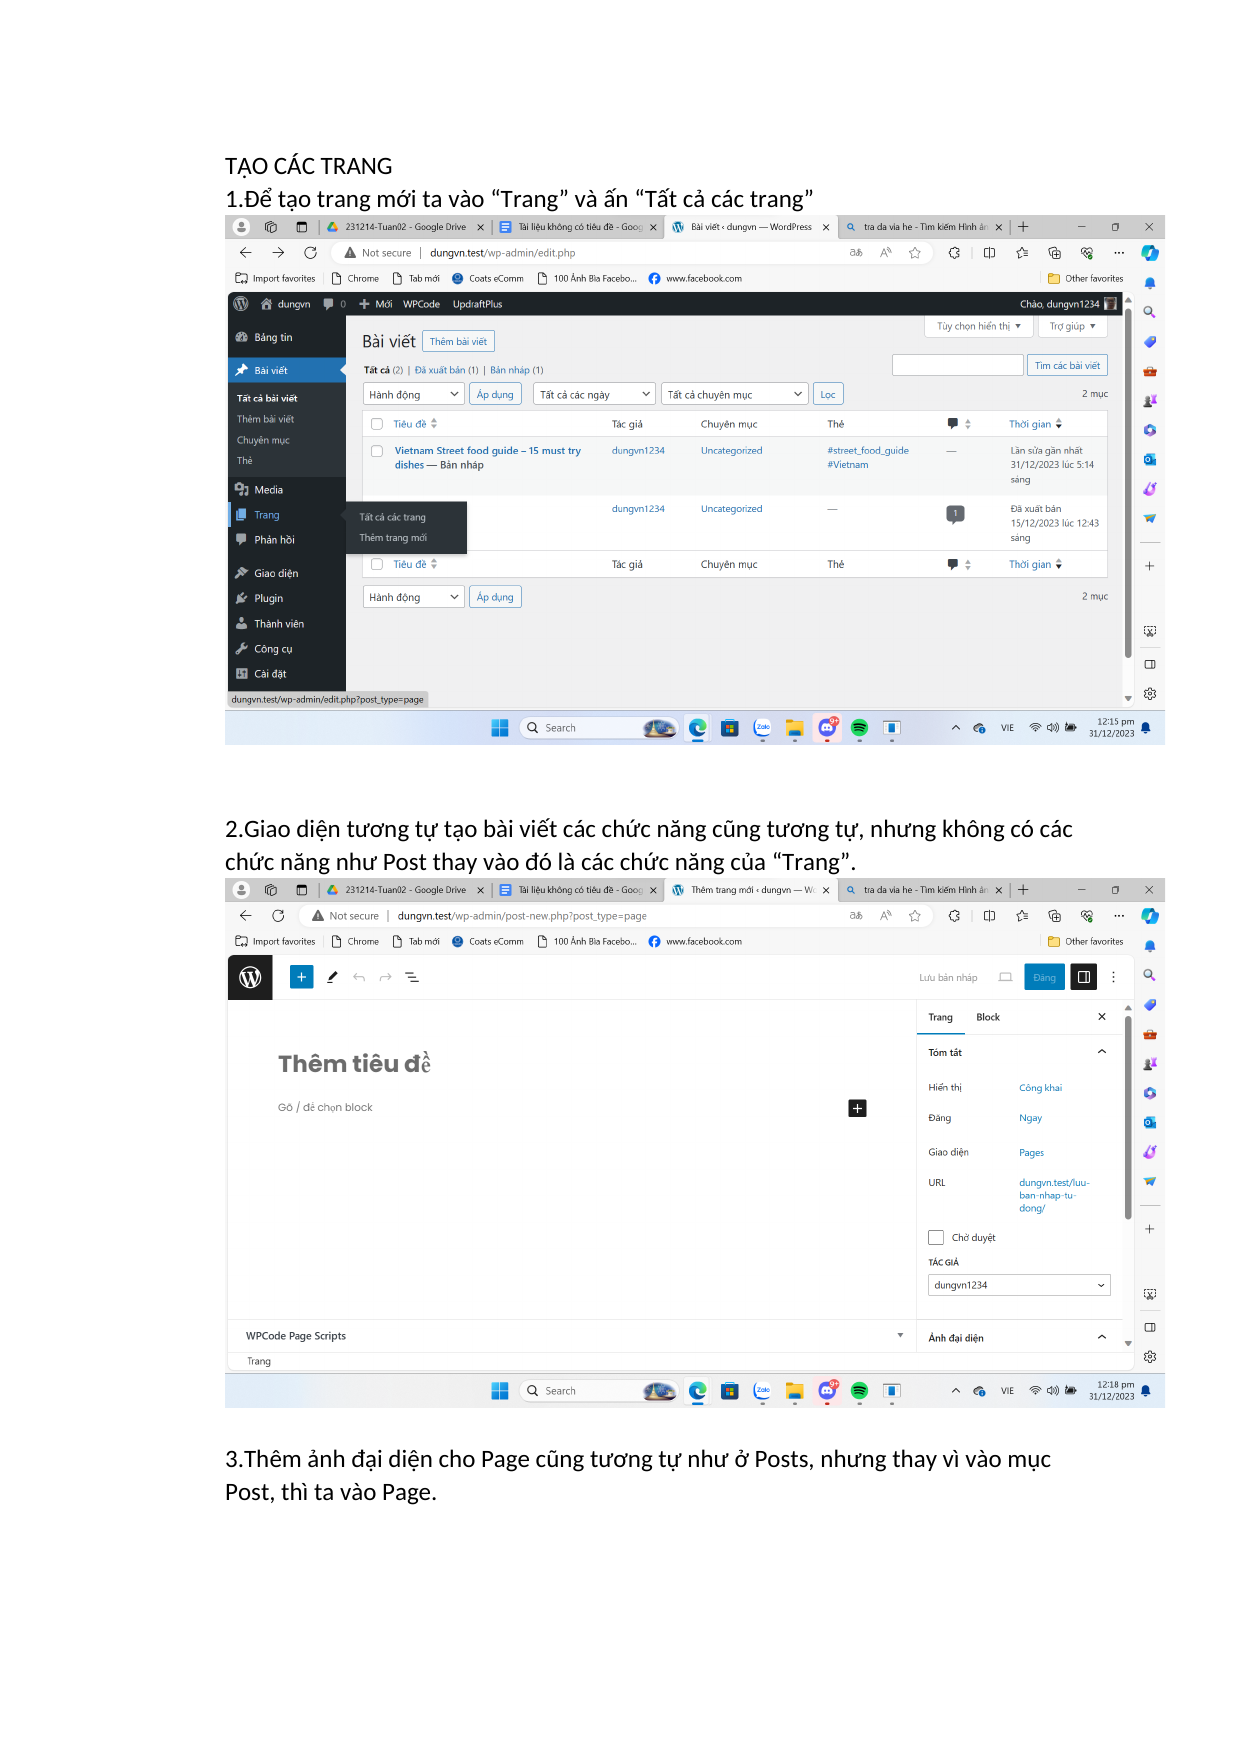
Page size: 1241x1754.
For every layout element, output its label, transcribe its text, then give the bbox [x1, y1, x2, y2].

text 1.Để tạo trang mới ta vào “Trang” và ấn “Tất cả các trang” [225, 183, 1090, 213]
picture [225, 878, 1166, 1408]
text 3.Thêm ảnh đại diện cho Page cũng tương tự như ở Posts, nhưng thay vì vào mục Post, thì ta vào Page. [225, 1443, 1090, 1506]
text TẠO CÁC TRANG [225, 150, 1090, 181]
text 2.Giao diện tương tự tạo bài viết các chức năng cũng tương tự, nhưng không có các chức năng như Post thay vào đó là các chức năng của “Trang”. [225, 813, 1090, 876]
picture [225, 215, 1166, 745]
